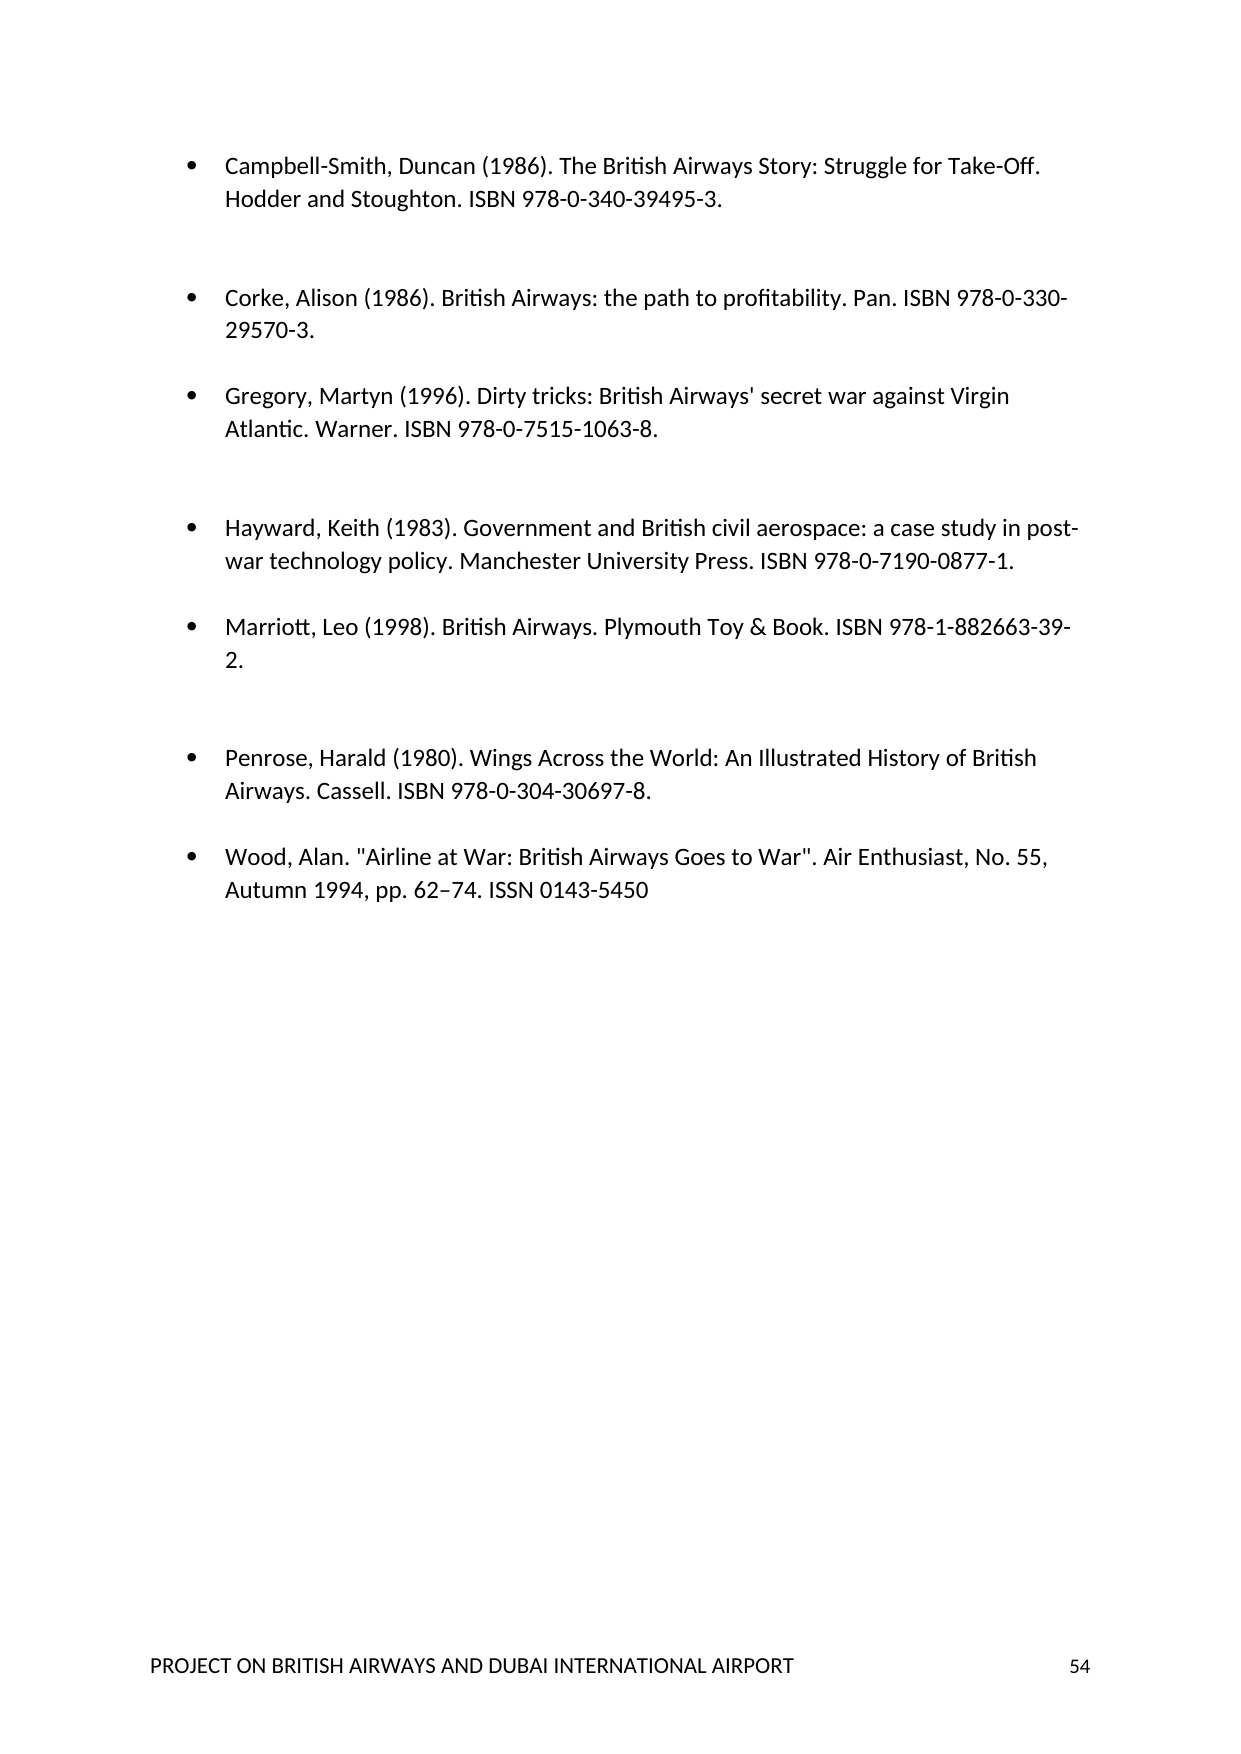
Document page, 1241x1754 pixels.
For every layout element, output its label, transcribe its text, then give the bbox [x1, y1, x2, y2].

list Gregory, Martyn (1996). Dirty tricks: British Airways' secret war against Virgin Atlantic. Warner. ISBN 978-0-7515-1063-8. [187, 380, 1090, 444]
list Wood, Alan. "Airline at War: British Airways Goes to War". Air Enthusiast, No. 55, Autumn 1994, pp. 62–74. ISSN 0143-5450 [187, 841, 1090, 905]
list Corke, Alison (1986). British Airways: the path to profitability. Pan. ISBN 978-0-330-29570-3. [187, 282, 1090, 345]
list Penrose, Harald (1980). Wings Across the World: An Illustrated History of British Airways. Cassell. ISBN 978-0-304-30697-8. [187, 742, 1090, 806]
list Campbell-Smith, Duncan (1986). The British Airways Story: Struggle for Take-Off. Hodder and Stoughton. ISBN 978-0-340-39495-3. [187, 150, 1090, 213]
list Marriott, Leo (1998). British Airways. Plymouth Toy & Book. ISBN 978-1-882663-39-2. [187, 611, 1090, 674]
list Hayward, Keith (1983). Government and British civil aerospace: a case study in post-war technology policy. Manchester University Press. ISBN 978-0-7190-0877-1. [187, 512, 1090, 576]
